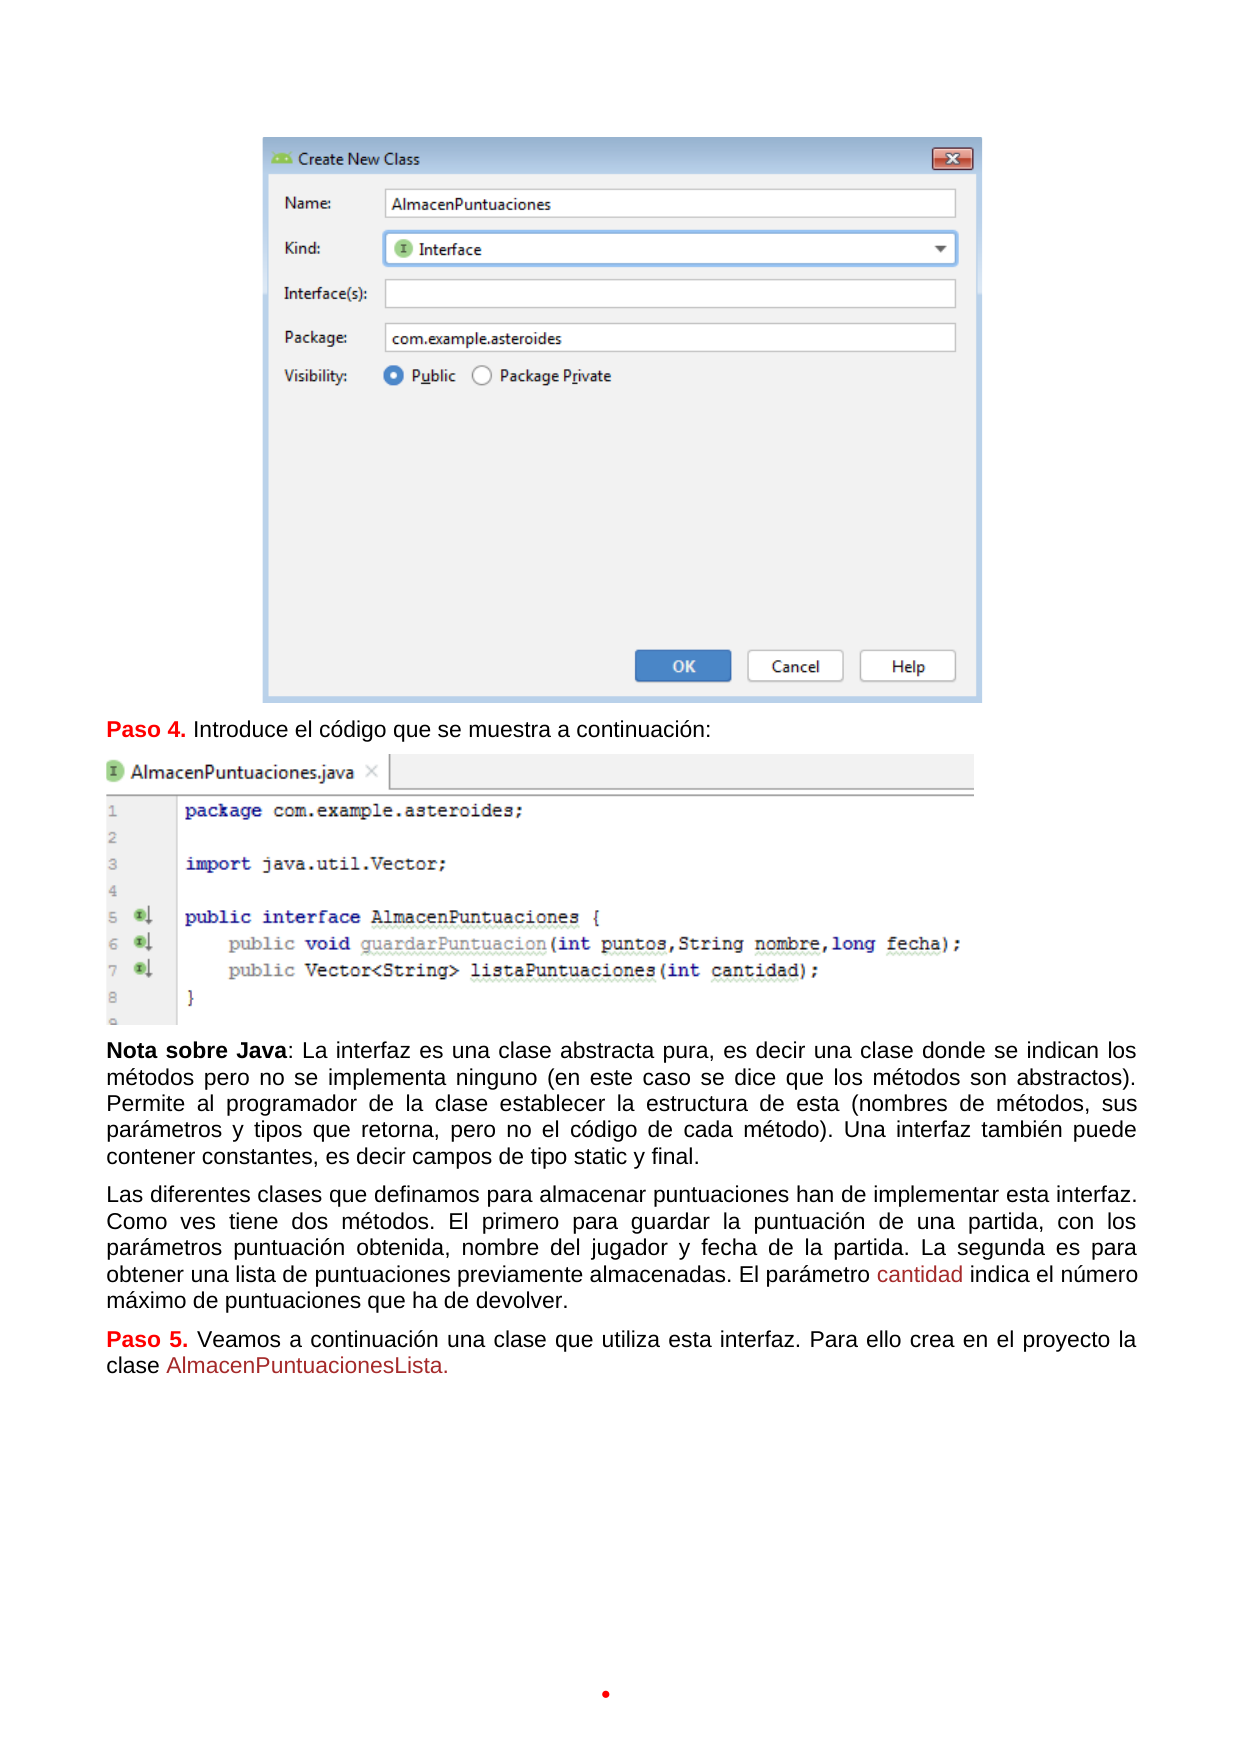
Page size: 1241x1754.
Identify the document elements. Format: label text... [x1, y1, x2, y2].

picture [106, 754, 974, 1025]
text Paso 4. Introduce el código que se muestra a continuación: [106, 716, 1138, 742]
picture [262, 137, 983, 703]
text Las diferentes clases que definamos para almacenar puntuaciones han de implementar esta interfaz. Como ves tiene dos métodos. El primero para guardar la puntuación de una partida, con los parámetros puntuación obtenida, nombre del jugador y fecha de la partida. La segunda es para obtener una lista de puntuaciones previamente almacenadas. El parámetro cantidad indica el número máximo de puntuaciones que ha de devolver. [106, 1181, 1138, 1313]
text Nota sobre Java: La interfaz es una clase abstracta pura, es decir una clase donde se indican los métodos pero no se implementa ninguno (en este caso se dice que los métodos son abstractos). Permite al programador de la clase establecer la estructura de esta (nombres de métodos, sus parámetros y tipos que retorna, pero no el código de cada método). Una interfaz también puede contener constantes, es decir campos de tipo static y final. [106, 1037, 1138, 1169]
text Paso 5. Veamos a continuación una clase que utiliza esta interfaz. Para ello crea en el proyecto la clase AlmacenPuntuacionesLista. [106, 1326, 1138, 1378]
